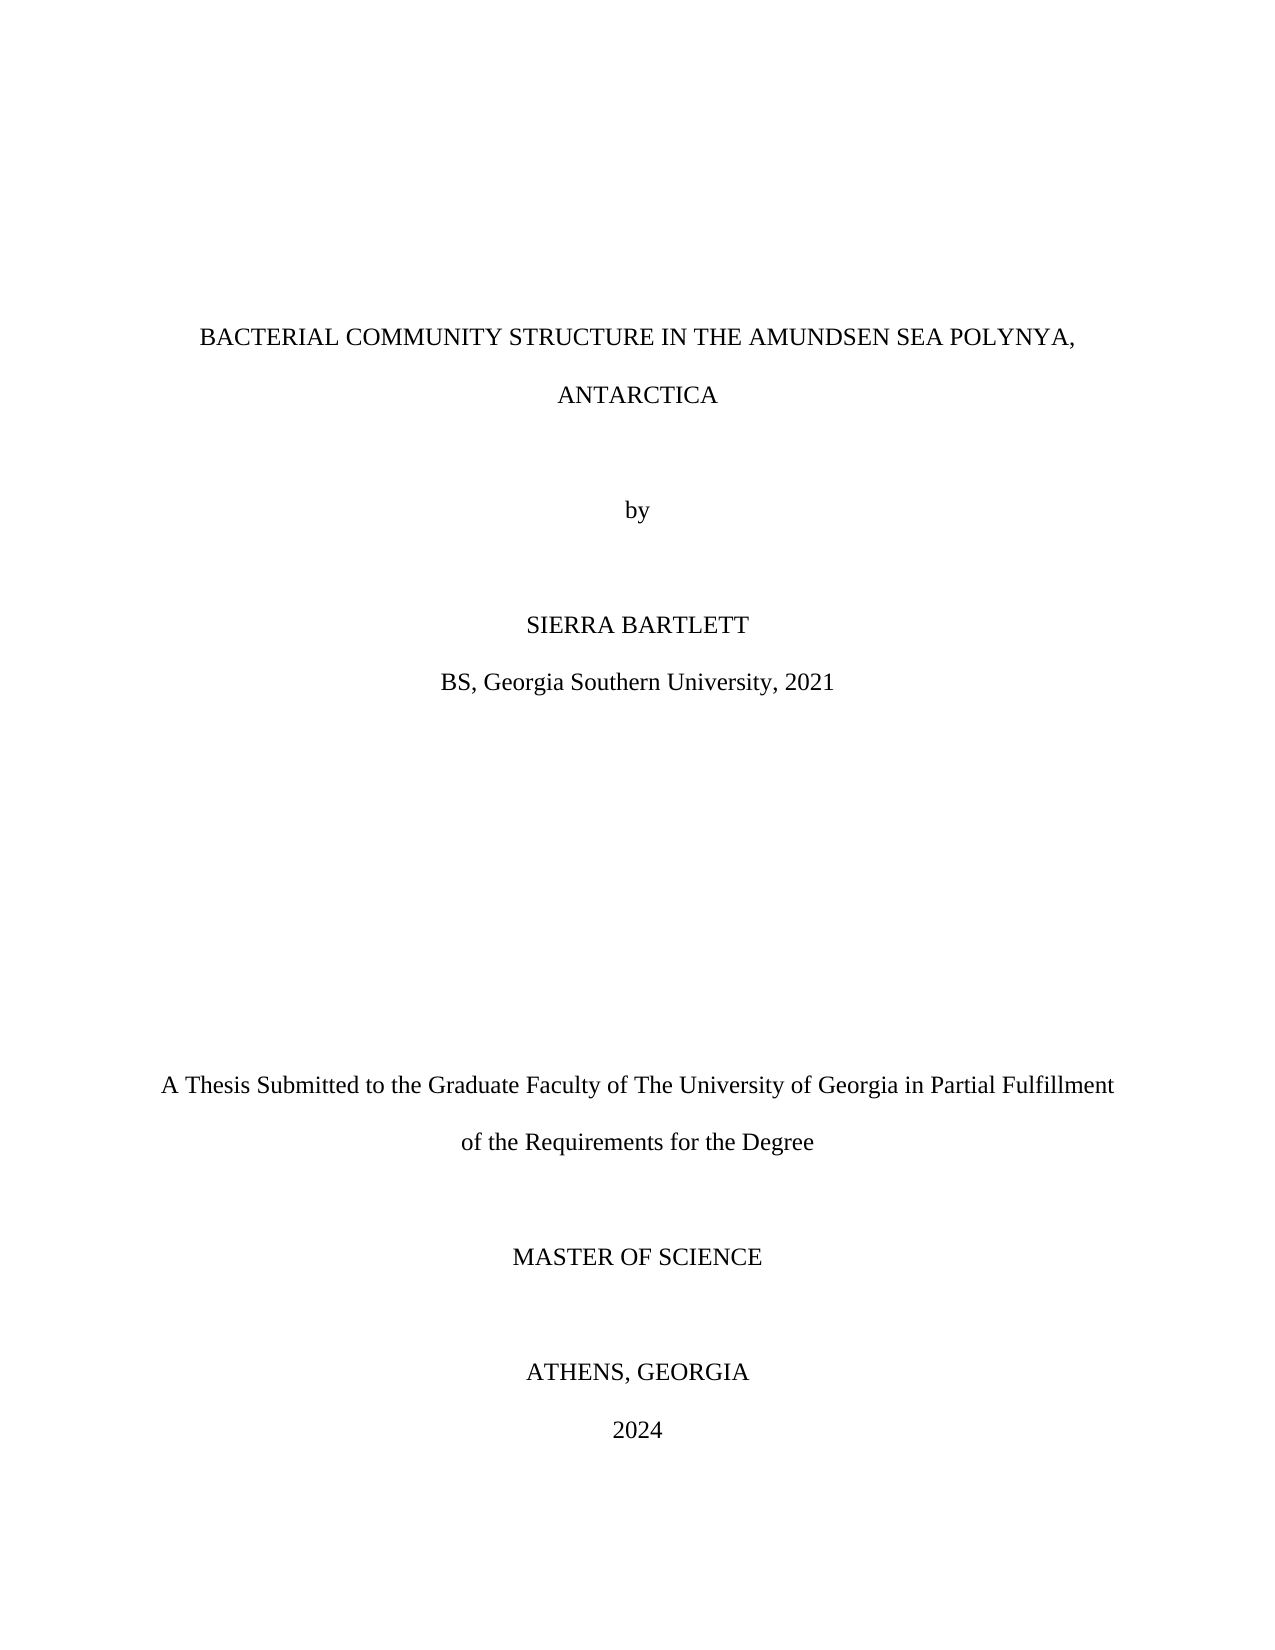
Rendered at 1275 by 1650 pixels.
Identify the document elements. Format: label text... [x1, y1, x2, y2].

text MASTER OF SCIENCE [150, 1242, 1125, 1271]
text SIERRA BARTLETT [150, 610, 1125, 639]
text by [150, 495, 1125, 524]
text ATHENS, GEORGIA [150, 1357, 1125, 1386]
text A Thesis Submitted to the Graduate Faculty of The University of Georgia in Partial Fulfillment of the Requirements for the Degree [150, 1070, 1125, 1156]
text BACTERIAL COMMUNITY STRUCTURE IN THE AMUNDSEN SEA POLYNYA, ANTARCTICA [150, 322, 1125, 409]
text BS, Georgia Southern University, 2021 [150, 667, 1125, 696]
text 2024 [150, 1415, 1125, 1444]
